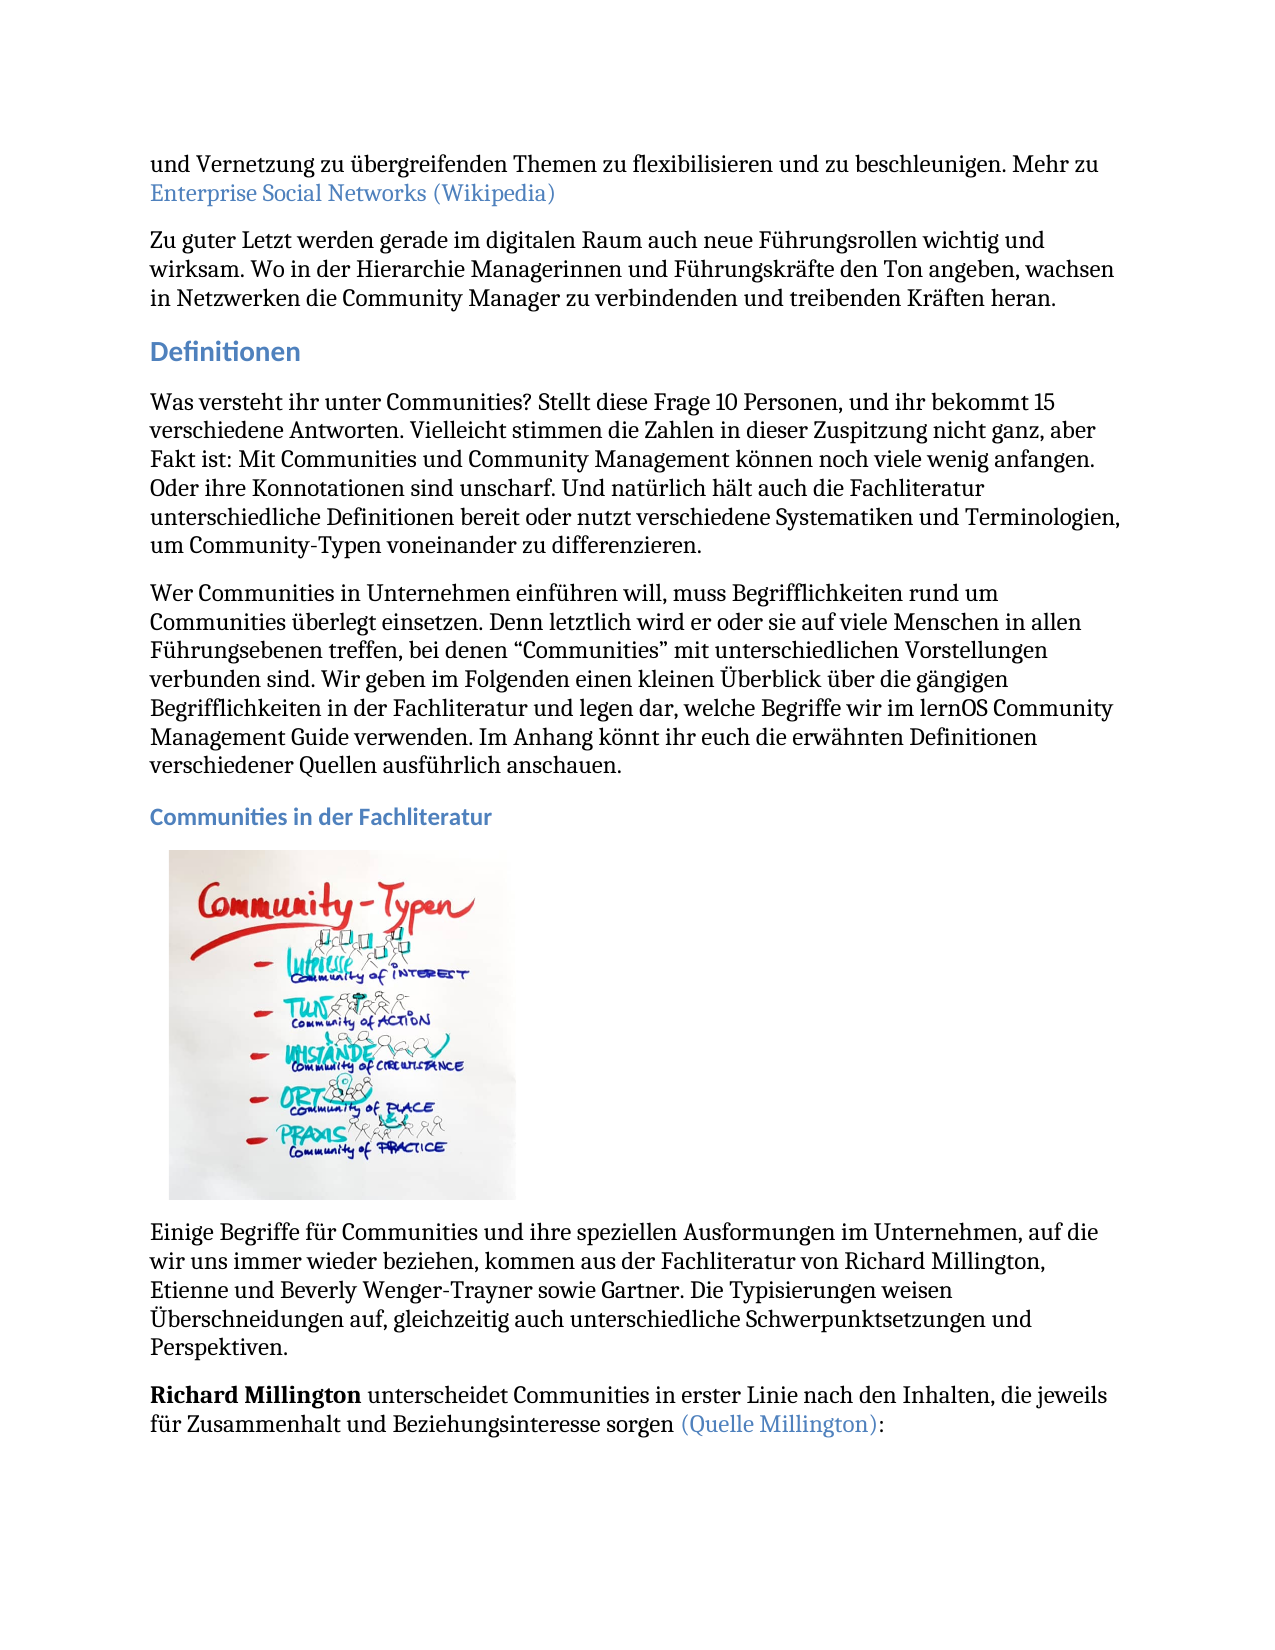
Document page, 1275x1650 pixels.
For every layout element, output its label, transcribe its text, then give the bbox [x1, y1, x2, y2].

text Einige Begriffe für Communities und ihre speziellen Ausformungen im Unternehmen, auf die wir uns immer wieder beziehen, kommen aus der Fachliteratur von Richard Millington, Etienne und Beverly Wenger-Trayner sowie Gartner. Die Typisierungen weisen Überschneidungen auf, gleichzeitig auch unterschiedliche Schwerpunktsetzungen und Perspektiven. [150, 1218, 1125, 1362]
subtitle Communities in der Fachliteratur [150, 801, 1125, 832]
picture [168, 850, 517, 1200]
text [150, 150, 1125, 207]
text Was versteht ihr unter Communities? Stellt diese Frage 10 Personen, und ihr bekommt 15 verschiedene Antworten. Vielleicht stimmen die Zahlen in dieser Zuspitzung nicht ganz, aber Fakt ist: Mit Communities und Community Management können noch viele wenig anfangen. Oder ihre Konnotationen sind unscharf. Und natürlich hält auch die Fachliteratur unterschiedliche Definitionen bereit oder nutzt verschiedene Systematiken und Terminologien, um Community-Typen voneinander zu differenzieren. [150, 388, 1125, 560]
subtitle Definitionen [150, 333, 1125, 369]
text Richard Millington unterscheidet Communities in erster Linie nach den Inhalten, die jeweils für Zusammenhalt und Beziehungsinteresse sorgen (Quelle Millington): [150, 1381, 1125, 1438]
text Wer Communities in Unternehmen einführen will, muss Begrifflichkeiten rund um Communities überlegt einsetzen. Denn letztlich wird er oder sie auf viele Menschen in allen Führungsebenen treffen, bei denen “Communities” mit unterschiedlichen Vorstellungen verbunden sind. Wir geben im Folgenden einen kleinen Überblick über die gängigen Begrifflichkeiten in der Fachliteratur und legen dar, welche Begriffe wir im lernOS Community Management Guide verwenden. Im Anhang könnt ihr euch die erwähnten Definitionen verschiedener Quellen ausführlich anschauen. [150, 579, 1125, 780]
text Zu guter Letzt werden gerade im digitalen Raum auch neue Führungsrollen wichtig und wirksam. Wo in der Hierarchie Managerinnen und Führungskräfte den Ton angeben, wachsen in Netzwerken die Community Manager zu verbindenden und treibenden Kräften heran. [150, 226, 1125, 312]
